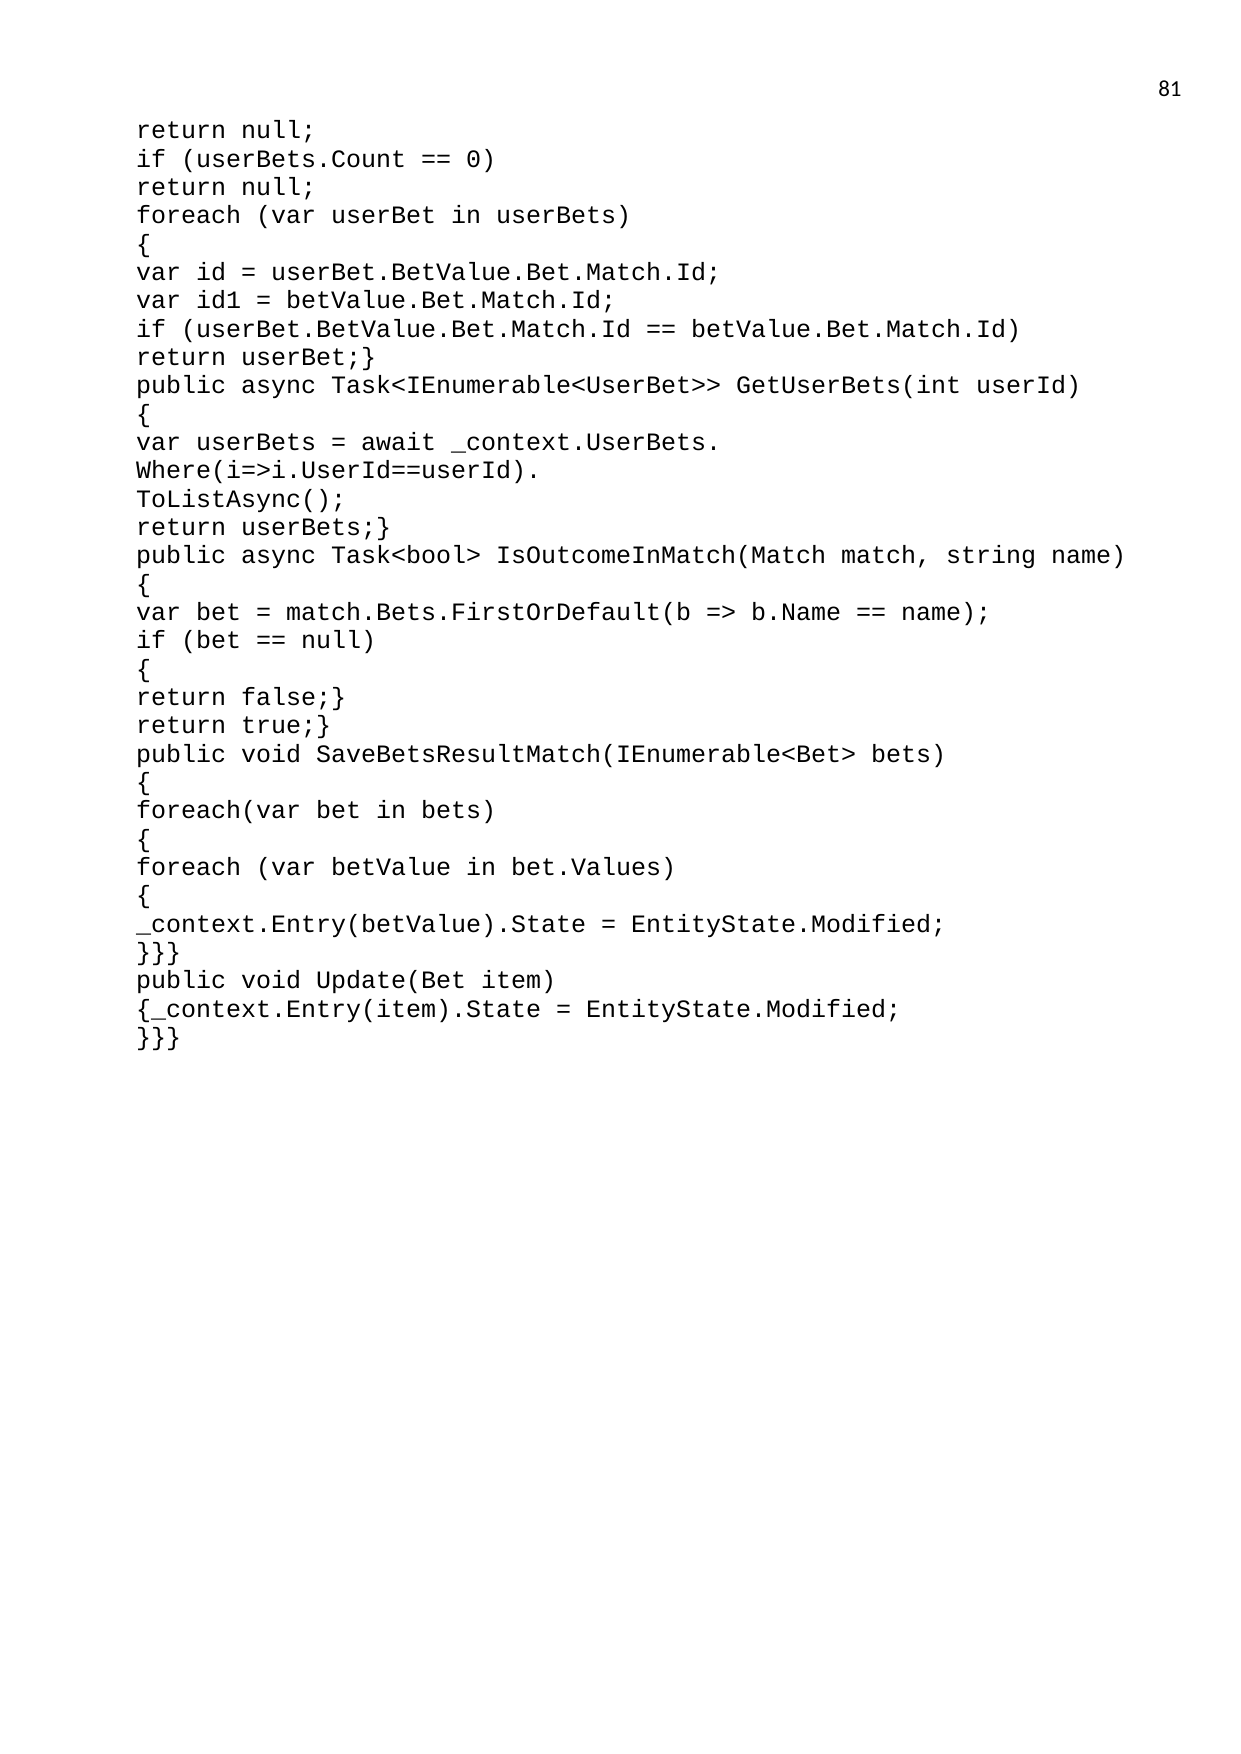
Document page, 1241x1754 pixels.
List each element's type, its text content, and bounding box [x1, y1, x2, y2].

text Where(i=>i.UserId==userId). [136, 458, 1181, 486]
text public void SaveBetsResultMatch(IEnumerable<Bet> bets) [136, 741, 1181, 770]
text public async Task<bool> IsOutcomeInMatch(Match match, string name) [136, 543, 1181, 571]
text return true;} [136, 713, 1181, 741]
text { [136, 770, 1181, 798]
text return userBet;} [136, 345, 1181, 373]
text foreach (var betValue in bet.Values) [136, 855, 1181, 883]
text ToListAsync(); [136, 486, 1181, 515]
text }}} [136, 1025, 1181, 1053]
text }}} [136, 940, 1181, 968]
text var bet = match.Bets.FirstOrDefault(b => b.Name == name); [136, 600, 1181, 628]
text {_context.Entry(item).State = EntityState.Modified; [136, 996, 1181, 1025]
text { [136, 231, 1181, 260]
text return null; [136, 118, 1181, 146]
text var id = userBet.BetValue.Bet.Match.Id; [136, 260, 1181, 288]
text if (userBets.Count == 0) [136, 146, 1181, 175]
text return userBets;} [136, 515, 1181, 543]
text return false;} [136, 685, 1181, 713]
text public void Update(Bet item) [136, 968, 1181, 996]
text return null; [136, 175, 1181, 203]
text var userBets = await _context.UserBets. [136, 430, 1181, 458]
text { [136, 883, 1181, 911]
text if (userBet.BetValue.Bet.Match.Id == betValue.Bet.Match.Id) [136, 316, 1181, 345]
text var id1 = betValue.Bet.Match.Id; [136, 288, 1181, 316]
text foreach(var bet in bets) [136, 798, 1181, 826]
text public async Task<IEnumerable<UserBet>> GetUserBets(int userId) [136, 373, 1181, 401]
text if (bet == null) [136, 628, 1181, 656]
text _context.Entry(betValue).State = EntityState.Modified; [136, 911, 1181, 940]
text { [136, 826, 1181, 855]
text foreach (var userBet in userBets) [136, 203, 1181, 231]
text { [136, 401, 1181, 430]
text { [136, 571, 1181, 600]
text { [136, 656, 1181, 685]
